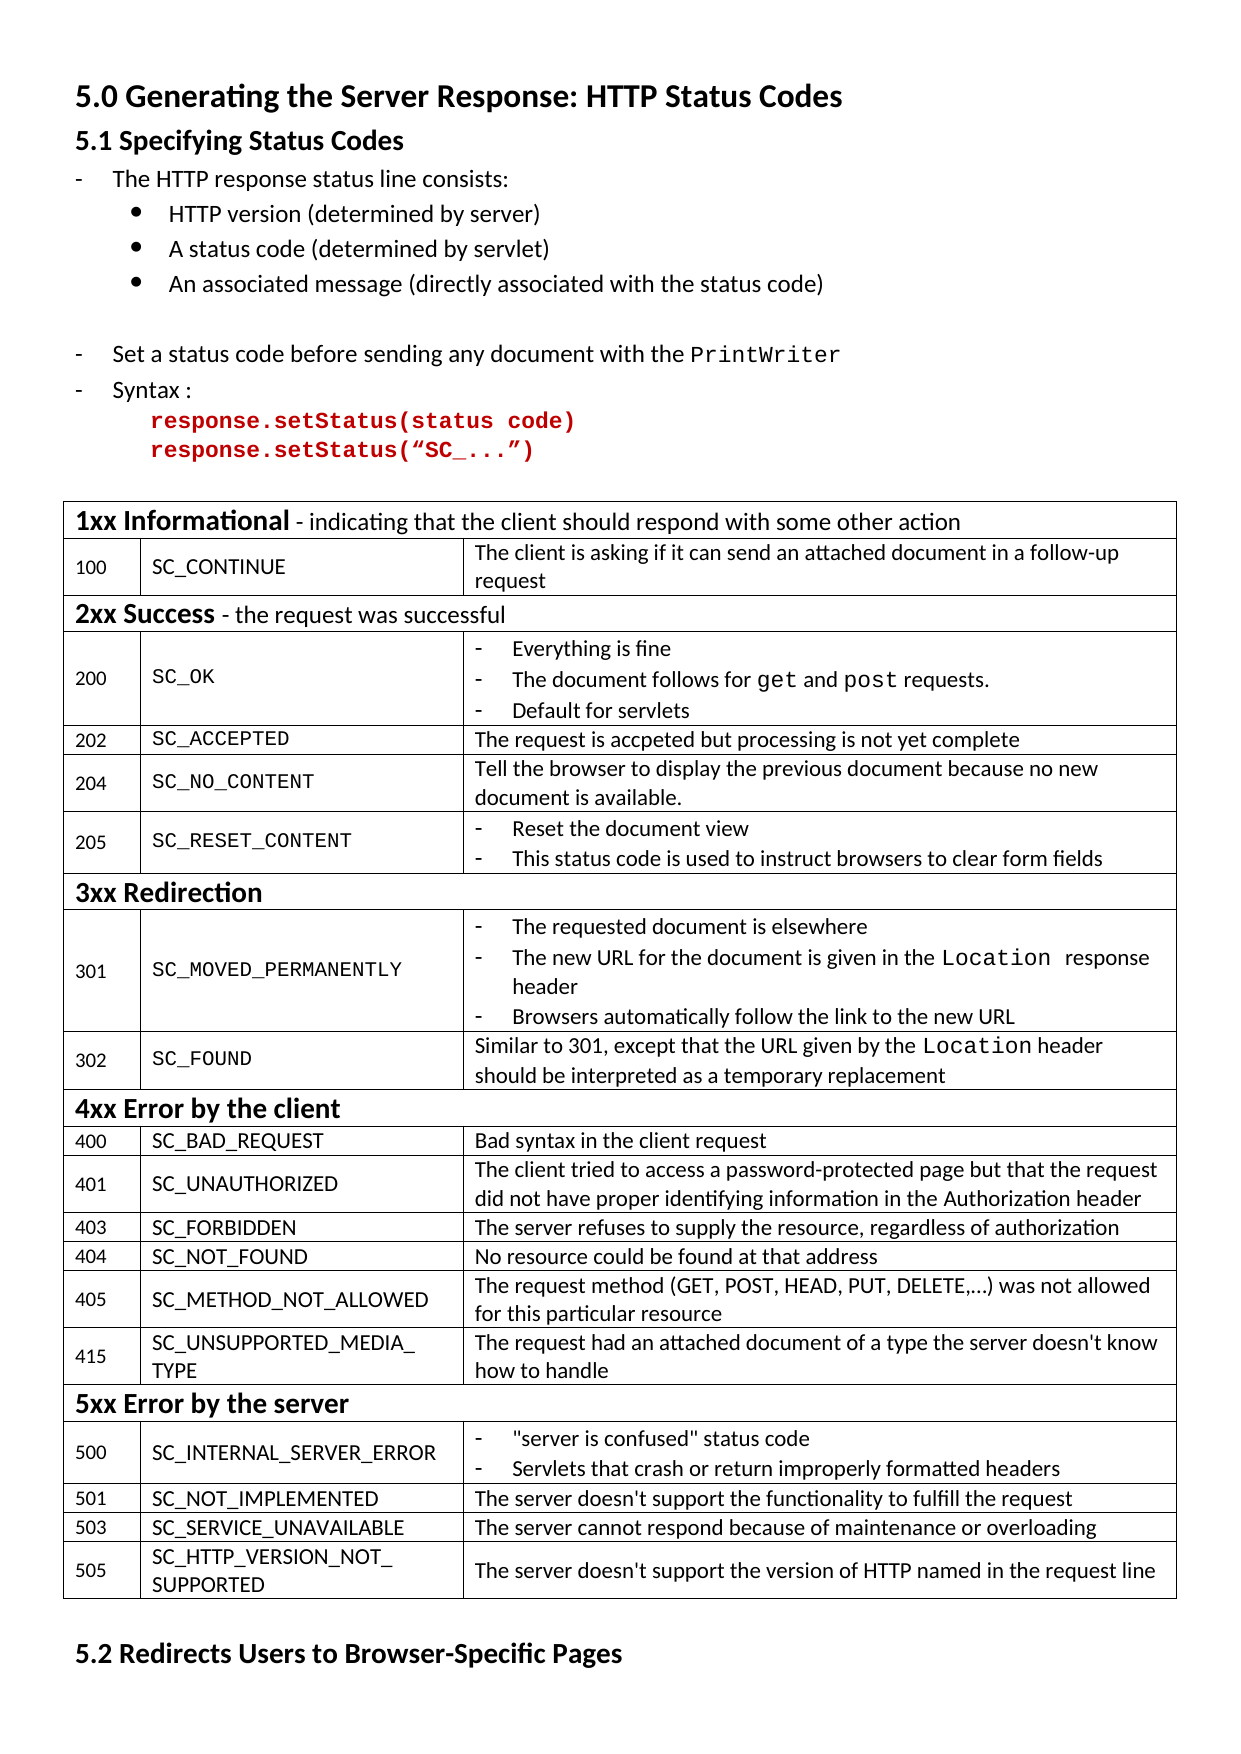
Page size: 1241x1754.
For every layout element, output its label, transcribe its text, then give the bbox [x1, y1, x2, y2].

table_cell The server doesn't support the version of HTTP named in the request line [464, 1542, 1176, 1598]
table_header 1xx Informational - indicating that the client should respond with some other action [64, 502, 1176, 537]
table_cell The server cannot respond because of maintenance or overloading [464, 1513, 1176, 1541]
table_cell 500 [64, 1422, 140, 1483]
table_cell Everything is fine The document follows for get and post requests. Default for servlets [464, 632, 1176, 724]
list HTTP version (determined by server) [131, 198, 1165, 228]
table_cell "server is confused" status code Servlets that crash or return improperly formatted headers [464, 1422, 1176, 1483]
table_cell 205 [64, 812, 140, 873]
list response.setStatus(status code) [112, 409, 1165, 435]
table_cell Tell the browser to display the previous document because no new document is available. [464, 755, 1176, 811]
table_cell 301 [64, 910, 140, 1031]
table_cell 3xx Redirection [64, 874, 1176, 909]
table_cell SC_BAD_REQUEST [141, 1127, 463, 1154]
table_cell 401 [64, 1156, 140, 1212]
table_cell 5xx Error by the server [64, 1385, 1176, 1421]
list Set a status code before sending any document with the PrintWriter [75, 338, 1165, 369]
table_cell 200 [64, 632, 140, 724]
table_cell SC_HTTP_VERSION_NOT_ SUPPORTED [141, 1542, 463, 1598]
table_cell SC_UNSUPPORTED_MEDIA_ TYPE [141, 1328, 463, 1384]
table_cell 503 [64, 1513, 140, 1541]
table_cell 505 [64, 1542, 140, 1598]
text 5.1 Specifying Status Codes [75, 122, 1165, 157]
table_cell 404 [64, 1242, 140, 1270]
text 5.0 Generating the Server Response: HTTP Status Codes [75, 75, 1165, 116]
table_cell 100 [64, 539, 140, 594]
table_cell SC_NOT_IMPLEMENTED [141, 1484, 463, 1512]
table_cell 403 [64, 1213, 140, 1241]
table_cell 302 [64, 1032, 140, 1089]
table_cell SC_OK [141, 632, 463, 724]
text 5.2 Redirects Users to Browser-Specific Pages [75, 1635, 1165, 1671]
list A status code (determined by servlet) [131, 233, 1165, 263]
table_cell Bad syntax in the client request [464, 1127, 1176, 1154]
table_cell The request is accpeted but processing is not yet complete [464, 726, 1176, 753]
table_cell 202 [64, 726, 140, 753]
table_cell The request had an attached document of a type the server doesn't know how to handle [464, 1328, 1176, 1384]
table_cell 2xx Success - the request was successful [64, 596, 1176, 631]
list Syntax : [75, 374, 1165, 404]
table_cell SC_SERVICE_UNAVAILABLE [141, 1513, 463, 1541]
table_cell SC_MOVED_PERMANENTLY [141, 910, 463, 1031]
table_cell SC_NOT_FOUND [141, 1242, 463, 1270]
table_cell SC_FOUND [141, 1032, 463, 1089]
table_cell The server refuses to supply the resource, regardless of authorization [464, 1213, 1176, 1241]
table_cell 400 [64, 1127, 140, 1154]
table_cell SC_FORBIDDEN [141, 1213, 463, 1241]
table_cell The client tried to access a password-protected page but that the request did not have proper identifying information in the Authorization header [464, 1156, 1176, 1212]
table_cell The server doesn't support the functionality to fulfill the request [464, 1484, 1176, 1512]
list The HTTP response status line consists: [75, 163, 1165, 193]
table_cell The request method (GET, POST, HEAD, PUT, DELETE,…) was not allowed for this particular resource [464, 1271, 1176, 1327]
table_cell Similar to 301, except that the URL given by the Location header should be interpreted as a temporary replacement [464, 1032, 1176, 1089]
table_cell 204 [64, 755, 140, 811]
table_cell No resource could be found at that address [464, 1242, 1176, 1270]
list response.setStatus(“SC_...”) [112, 439, 1165, 465]
table_cell SC_INTERNAL_SERVER_ERROR [141, 1422, 463, 1483]
table_cell 405 [64, 1271, 140, 1327]
table_cell SC_RESET_CONTENT [141, 812, 463, 873]
table_cell SC_NO_CONTENT [141, 755, 463, 811]
list An associated message (directly associated with the status code) [131, 268, 1165, 299]
table_cell Reset the document view This status code is used to instruct browsers to clear form fields [464, 812, 1176, 873]
table_cell SC_METHOD_NOT_ALLOWED [141, 1271, 463, 1327]
table_cell SC_ACCEPTED [141, 726, 463, 753]
table_cell 4xx Error by the client [64, 1090, 1176, 1126]
table_cell The client is asking if it can send an attached document in a follow-up request [464, 539, 1176, 594]
table_cell 501 [64, 1484, 140, 1512]
table_cell 415 [64, 1328, 140, 1384]
table_cell The requested document is elsewhere The new URL for the document is given in the Location response header Browsers automatically follow the link to the new URL [464, 910, 1176, 1031]
table_cell SC_CONTINUE [141, 539, 463, 594]
table_cell SC_UNAUTHORIZED [141, 1156, 463, 1212]
